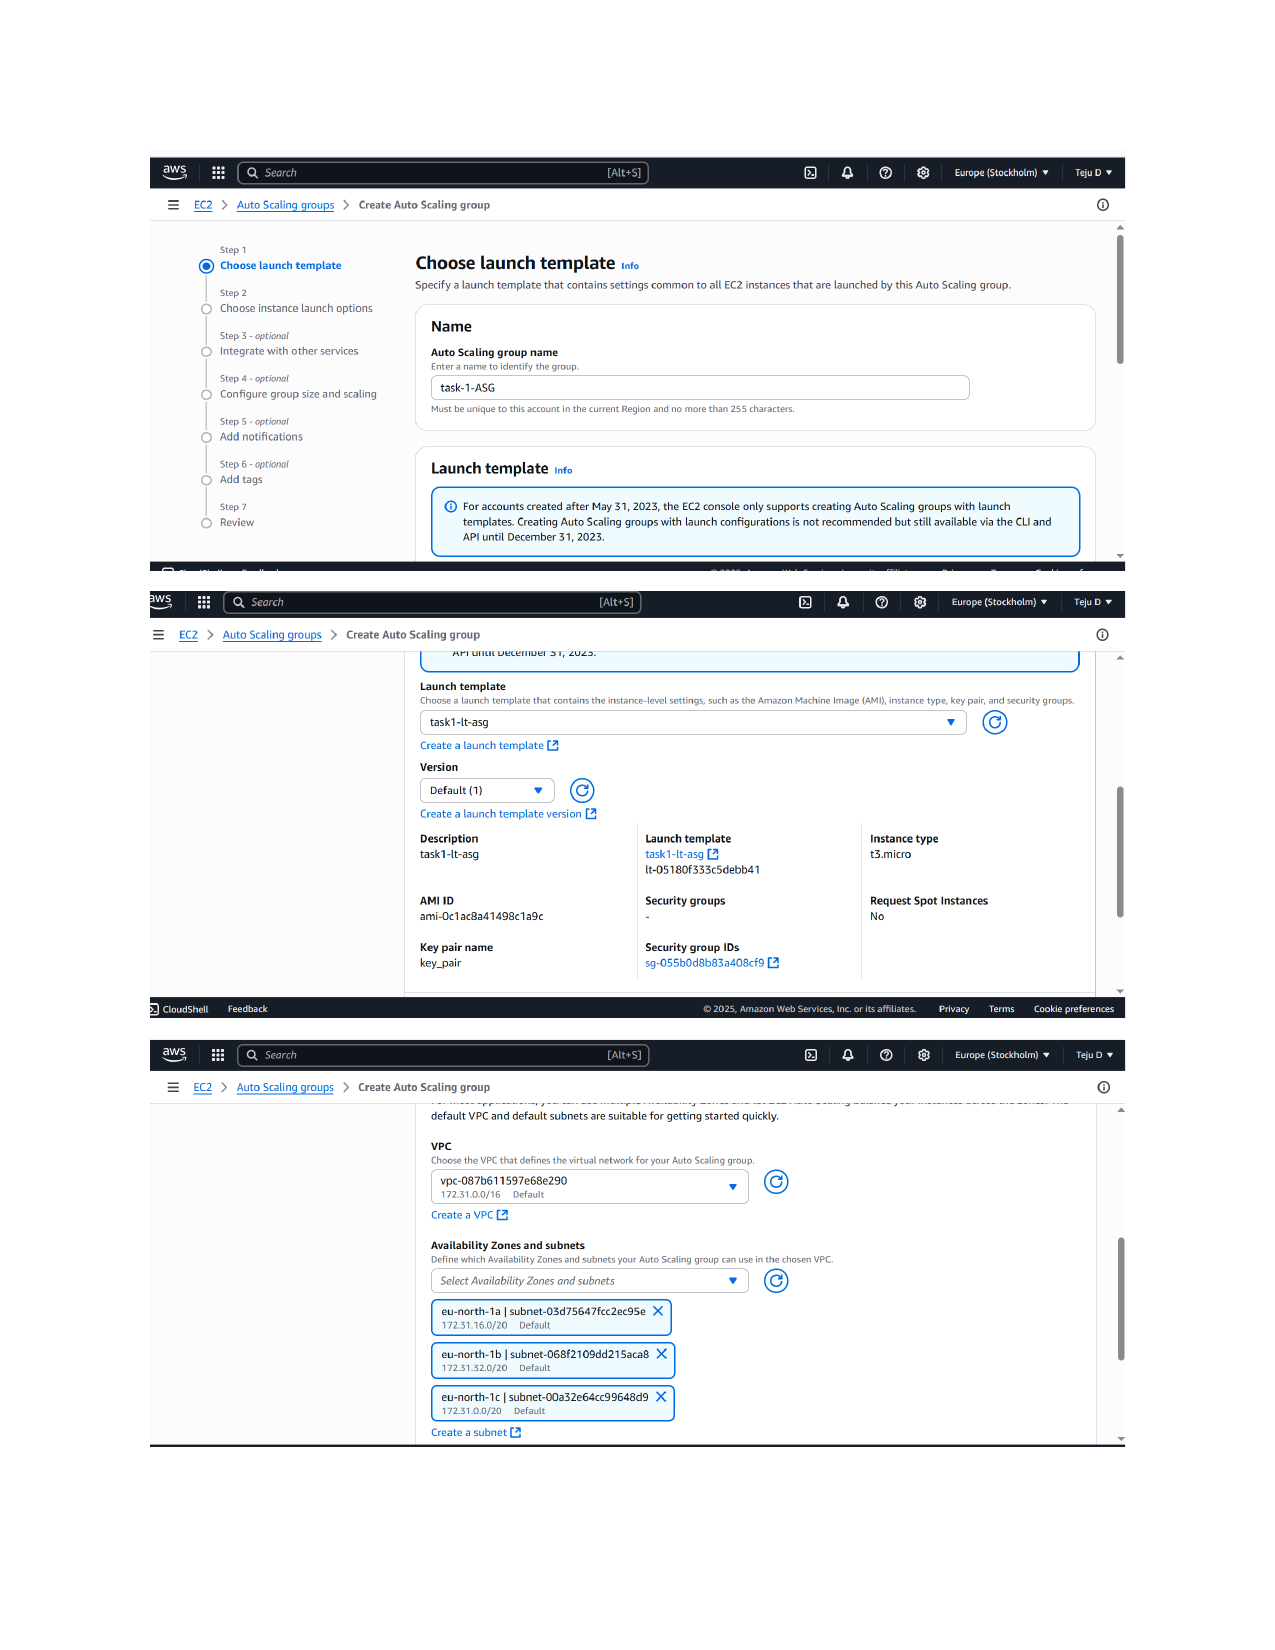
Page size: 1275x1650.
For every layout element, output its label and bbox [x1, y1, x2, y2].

picture [150, 591, 1125, 1018]
picture [150, 1038, 1125, 1447]
picture [150, 150, 1125, 571]
